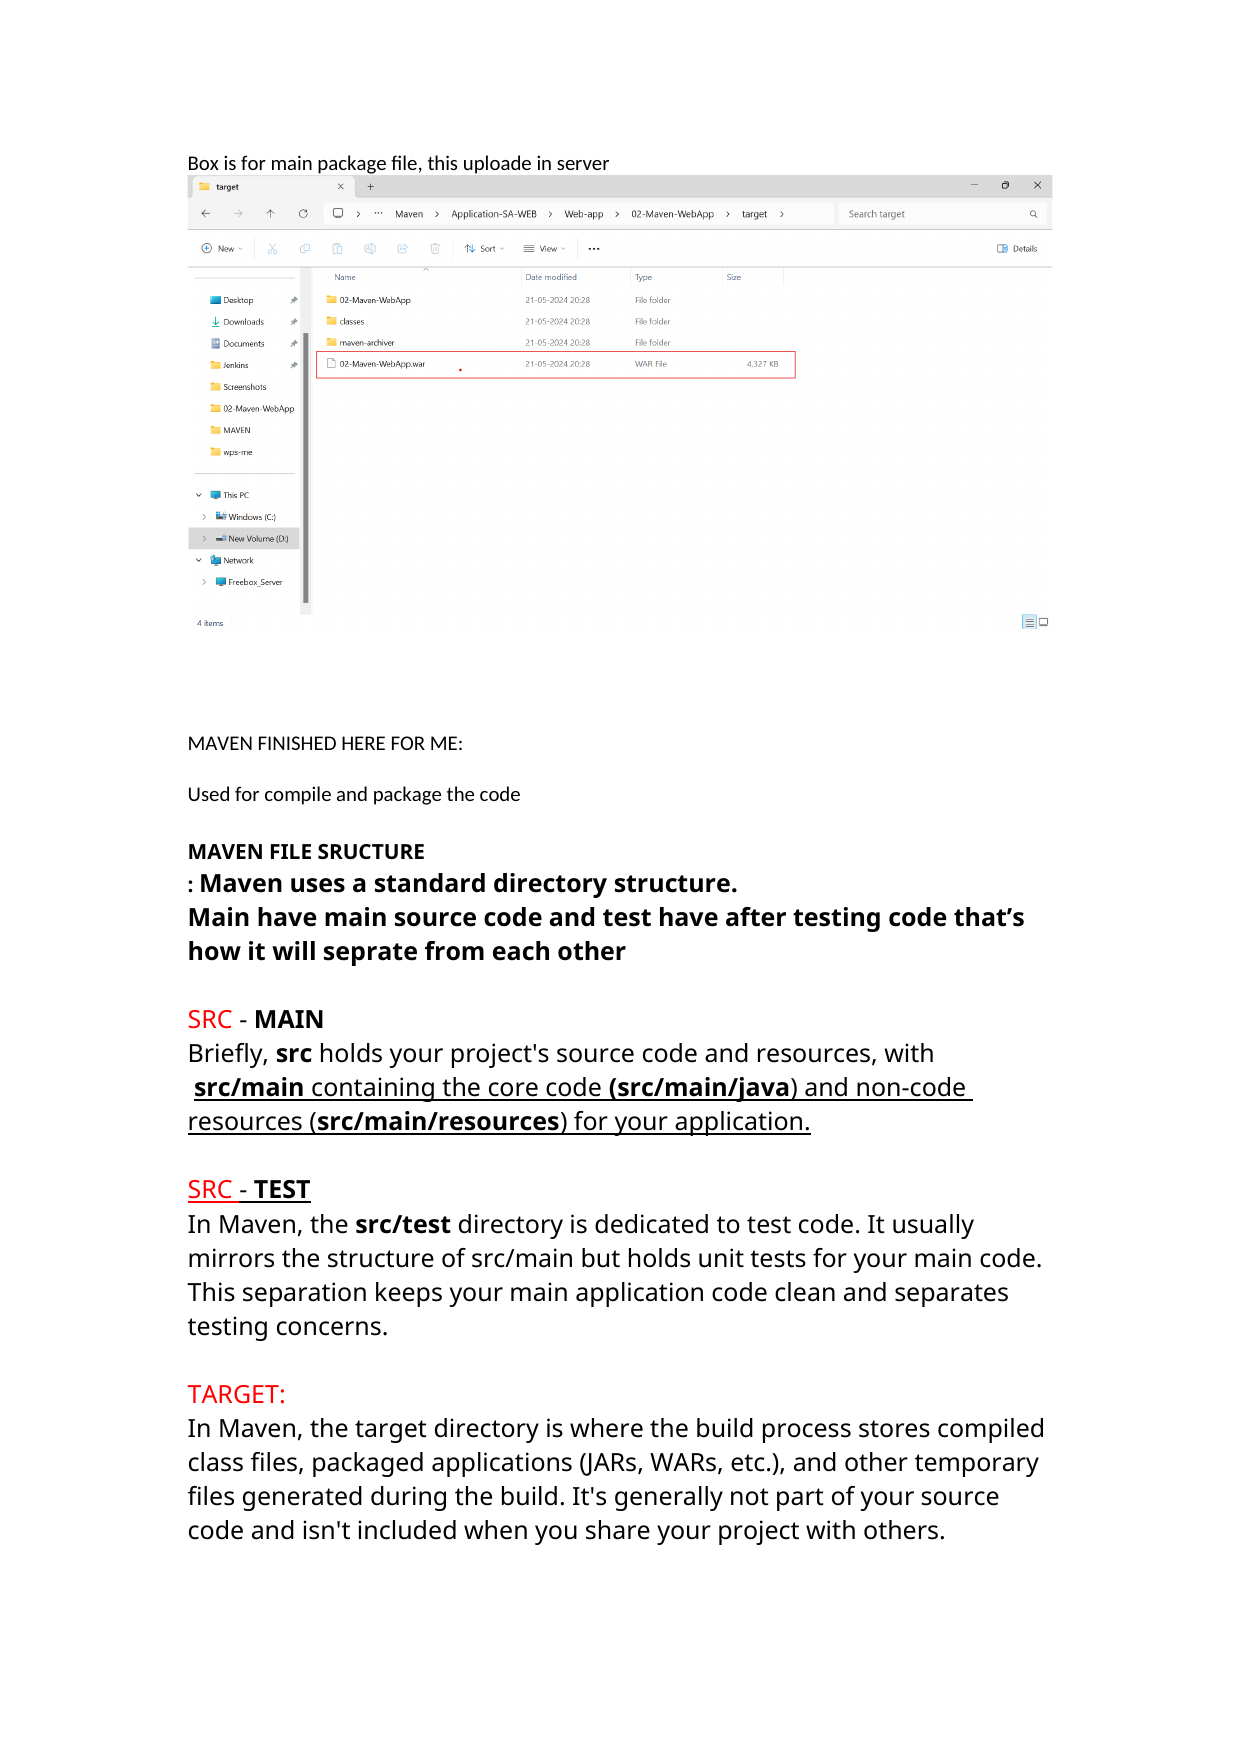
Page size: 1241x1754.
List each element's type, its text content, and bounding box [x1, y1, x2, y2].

text In Maven, the target directory is where the build process stores compiled class files, packaged applications (JARs, WARs, etc.), and other temporary files generated during the build. It's generally not part of your source code and isn't included when you share your project with others. [187, 1411, 1053, 1547]
text In Maven, the src/test directory is dedicated to test code. It usually mirrors the structure of src/main but holds unit tests for your main code. This separation keeps your main application code clean and separates testing concerns. [187, 1206, 1053, 1342]
list MAVEN FINISHED HERE FOR ME: [187, 730, 1053, 756]
list Box is for main package file, this uploade in server [187, 150, 1053, 175]
text Main have main source code and test have after testing code that’s how it will seprate from each other [187, 900, 1053, 968]
text src/main containing the core code (src/main/java) and non-code resources (src/main/resources) for your application. [187, 1070, 1053, 1138]
list Used for compile and package the code [187, 781, 1053, 807]
text MAVEN FILE SRUCTURE [187, 837, 1053, 866]
text : Maven uses a standard directory structure. [187, 866, 1053, 900]
text SRC - TEST [187, 1172, 1053, 1206]
text SRC - MAIN [187, 1002, 1053, 1036]
text Briefly, src holds your project's source code and resources, with [187, 1036, 1053, 1070]
text TARGET: [187, 1377, 1053, 1411]
picture [187, 175, 1053, 629]
